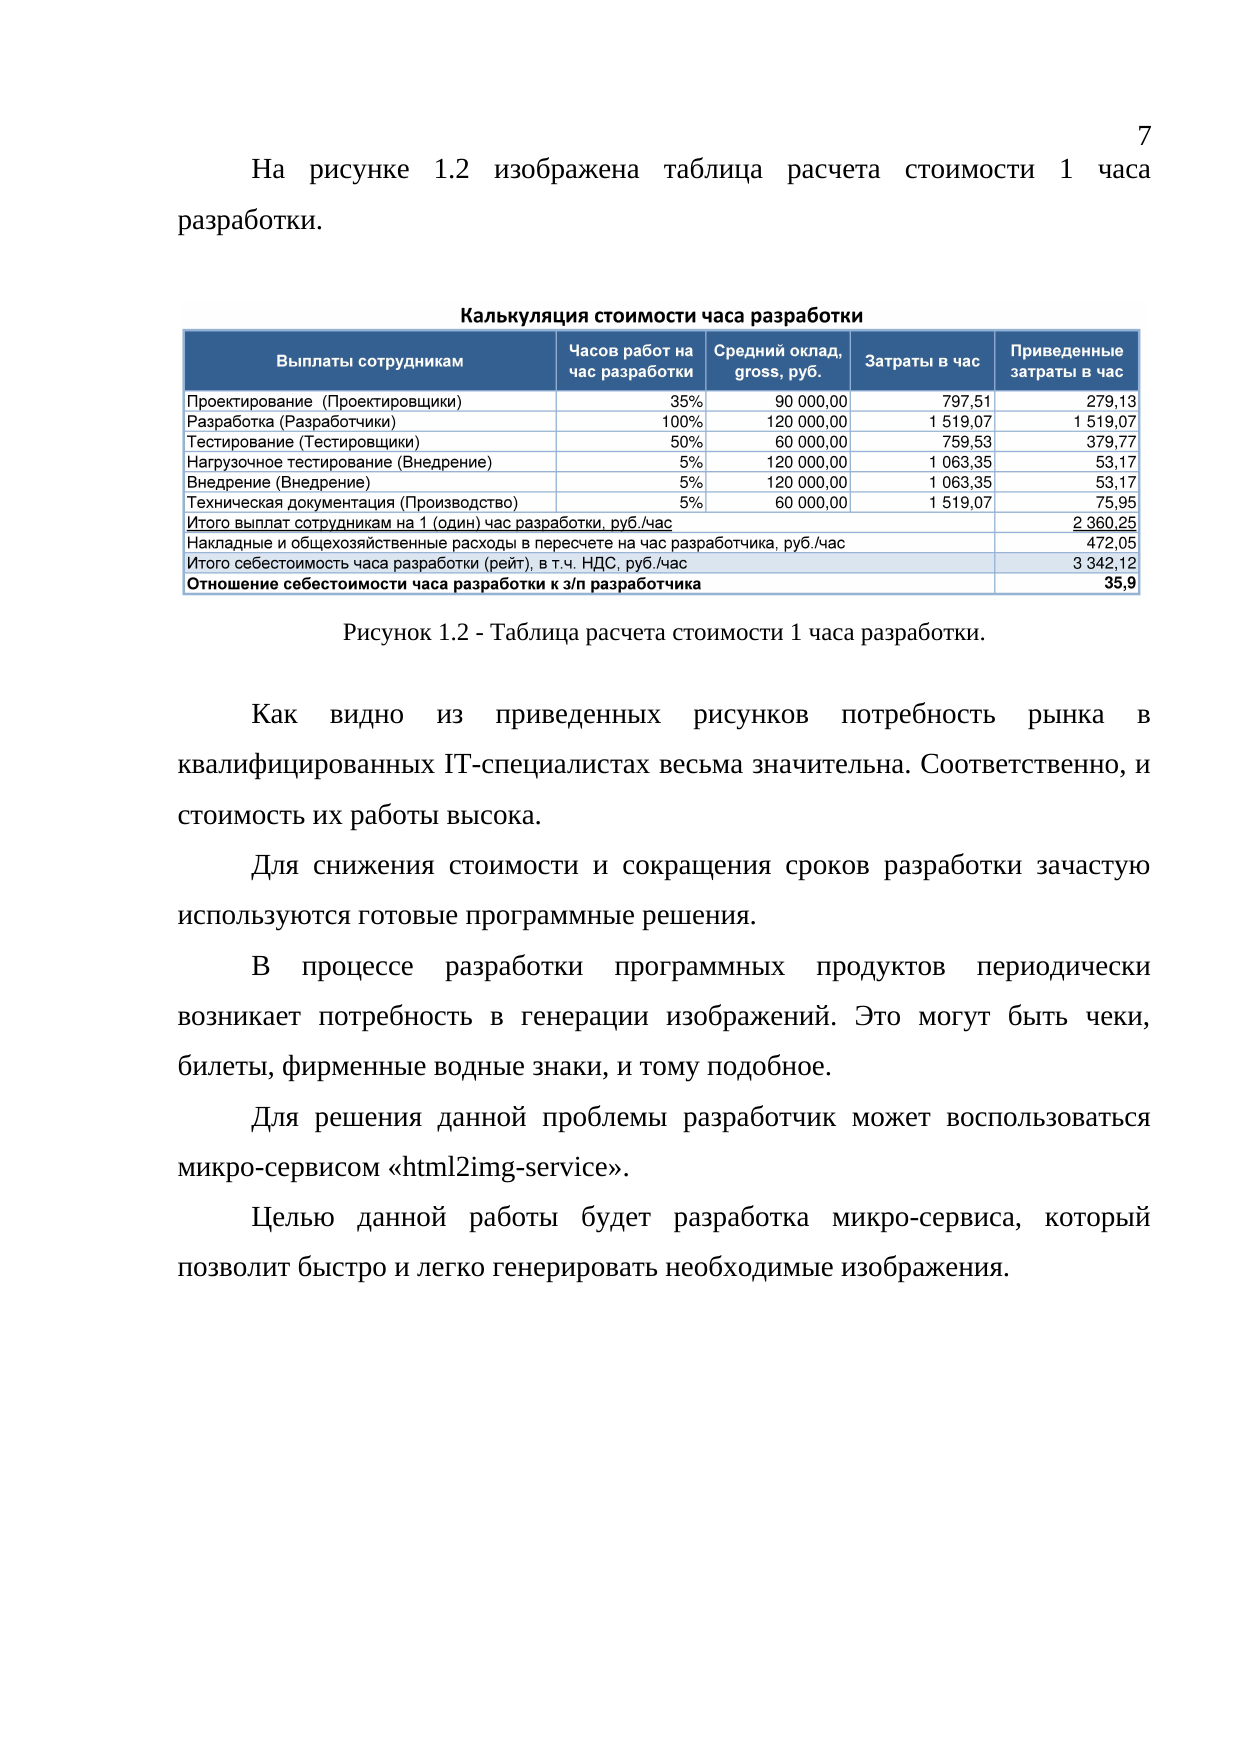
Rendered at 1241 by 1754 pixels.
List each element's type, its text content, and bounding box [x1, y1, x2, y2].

list В процессе разработки программных продуктов периодически возникает потребность в генерации изображений. Это могут быть чеки, билеты, фирменные водные знаки, и тому подобное. [177, 948, 1152, 1082]
list На рисунке 1.2 изображена таблица расчета стоимости 1 часа разработки. [177, 152, 1152, 236]
list Для решения данной проблемы разработчик может воспользоваться микро-сервисом «html2img-service». [177, 1099, 1152, 1182]
list Целью данной работы будет разработка микро-сервиса, который позволит быстро и легко генерировать необходимые изображения. [177, 1199, 1152, 1283]
list Для снижения стоимости и сокращения сроков разработки зачастую используются готовые программные решения. [177, 847, 1152, 931]
picture [181, 302, 1148, 601]
list Как видно из приведенных рисунков потребность рынка в квалифицированных IT-специалистах весьма значительна. Соответственно, и стоимость их работы высока. [177, 696, 1152, 830]
